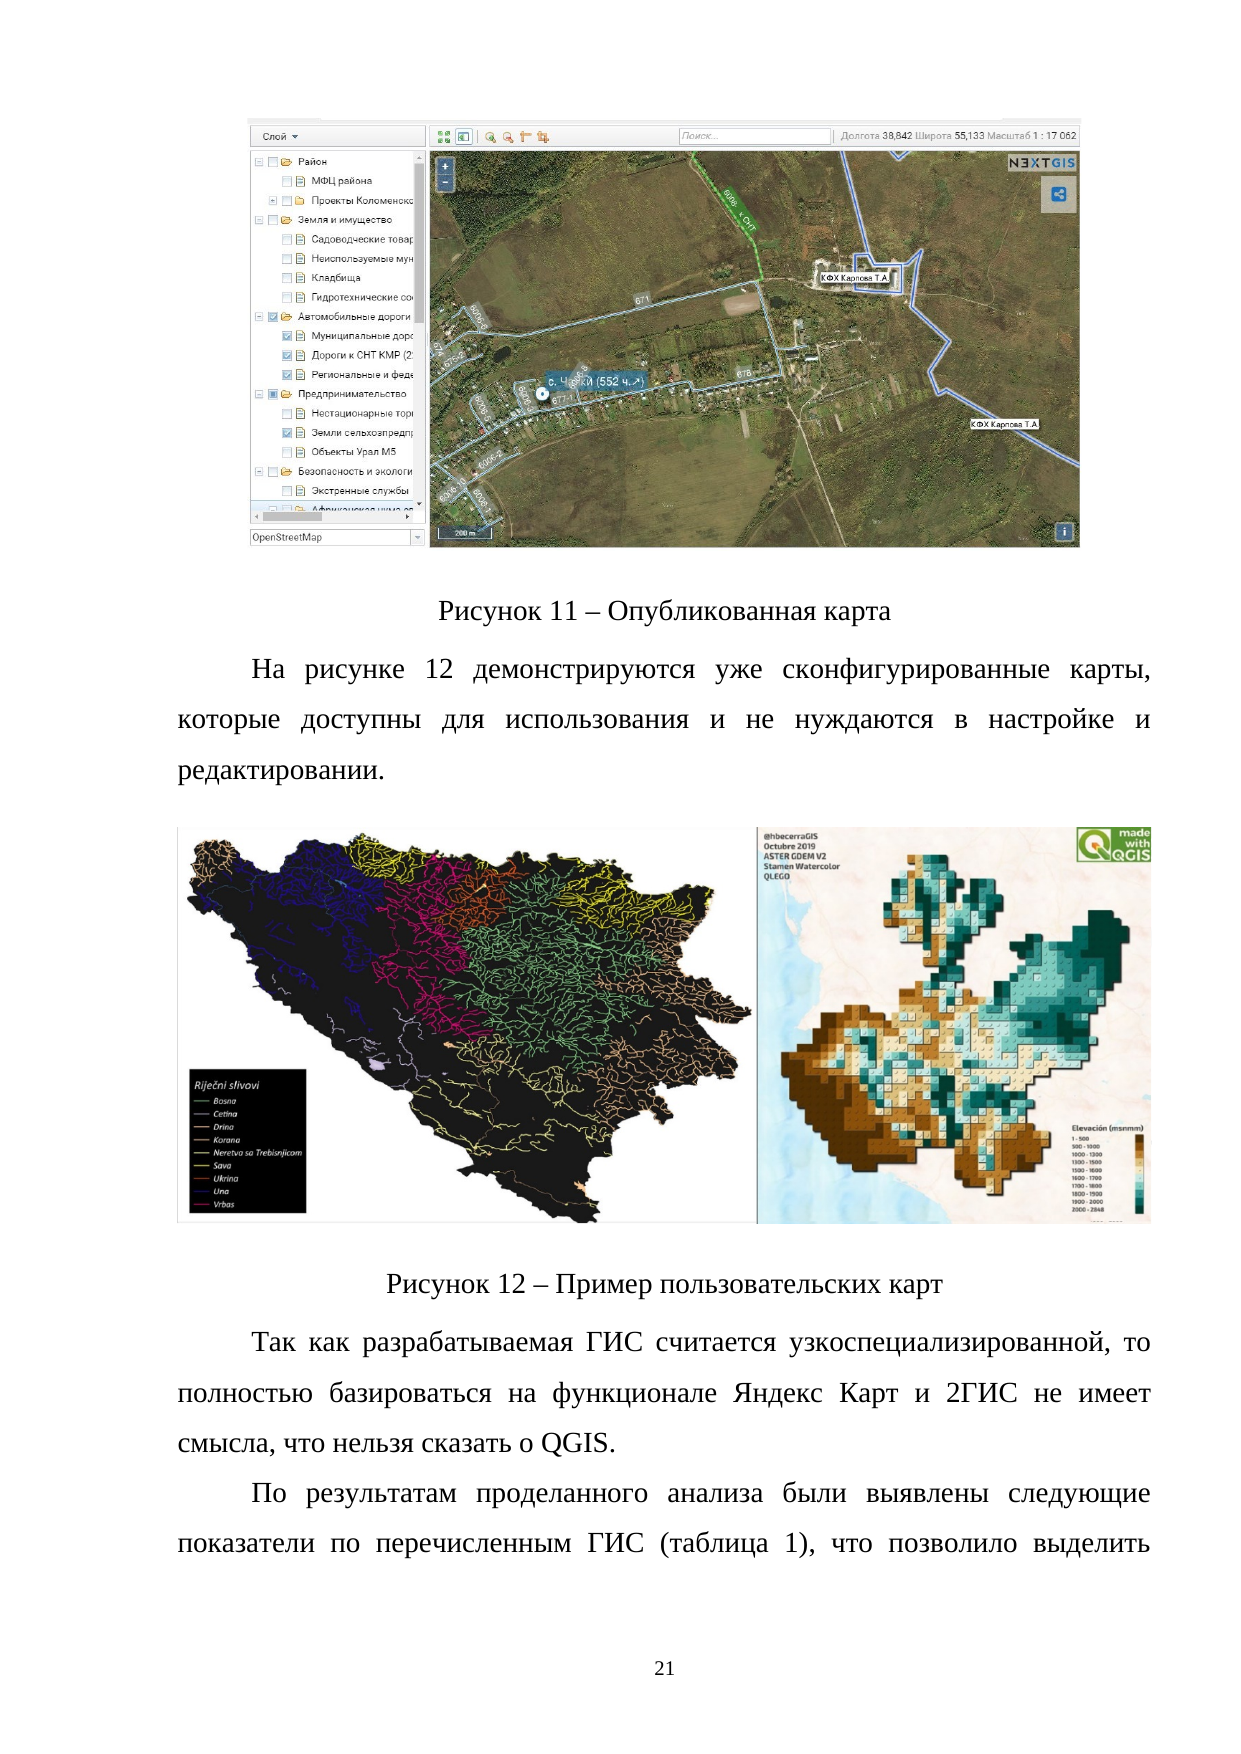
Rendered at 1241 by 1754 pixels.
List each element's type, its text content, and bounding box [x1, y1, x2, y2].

picture [247, 118, 1082, 551]
text Рисунок 11 – Опубликованная карта [177, 593, 1152, 626]
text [177, 1475, 1152, 1559]
picture [177, 827, 1152, 1224]
text Рисунок 12 – Пример пользовательских карт [177, 1266, 1152, 1299]
text Так как разрабатываемая ГИС считается узкоспециализированной, то полностью базироваться на функционале Яндекс Карт и 2ГИС не имеет смысла, что нельзя сказать о QGIS. [177, 1324, 1152, 1458]
text На рисунке 12 демонстрируются уже сконфигурированные карты, которые доступны для использования и не нуждаются в настройке и редактировании. [177, 651, 1152, 785]
